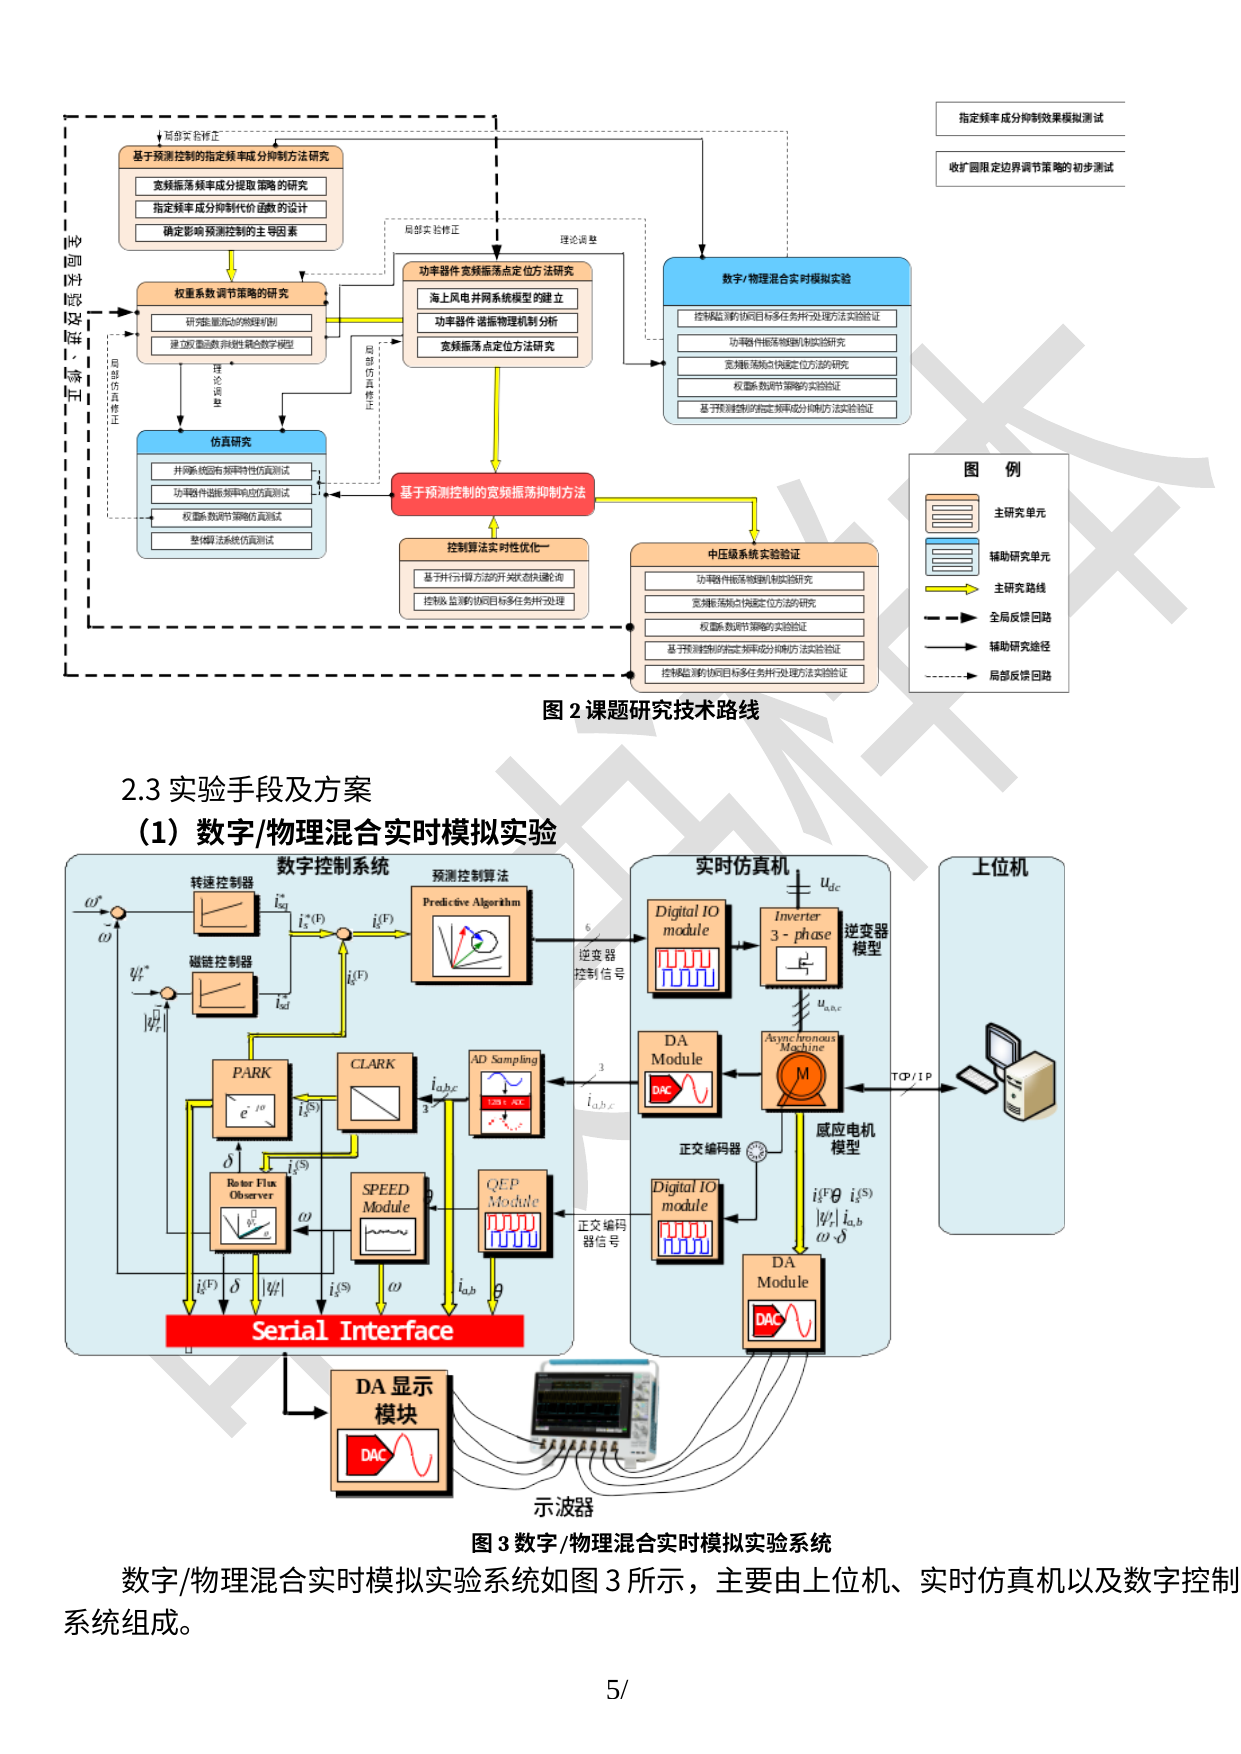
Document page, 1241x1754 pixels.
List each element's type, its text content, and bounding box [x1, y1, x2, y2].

text 数字/物理混合实时模拟实验系统如图 3所示，主要由上位机、实时仿真机以及数字控制系统组成。 [62, 1558, 1240, 1642]
text 2.3 实验手段及方案 [62, 767, 1240, 809]
text 图 3 数字/物理混合实时模拟实验系统 [62, 1526, 1240, 1558]
text 图 2 课题研究技术路线 [62, 693, 1240, 724]
text （1）数字/物理混合实时模拟实验 [62, 809, 1240, 851]
